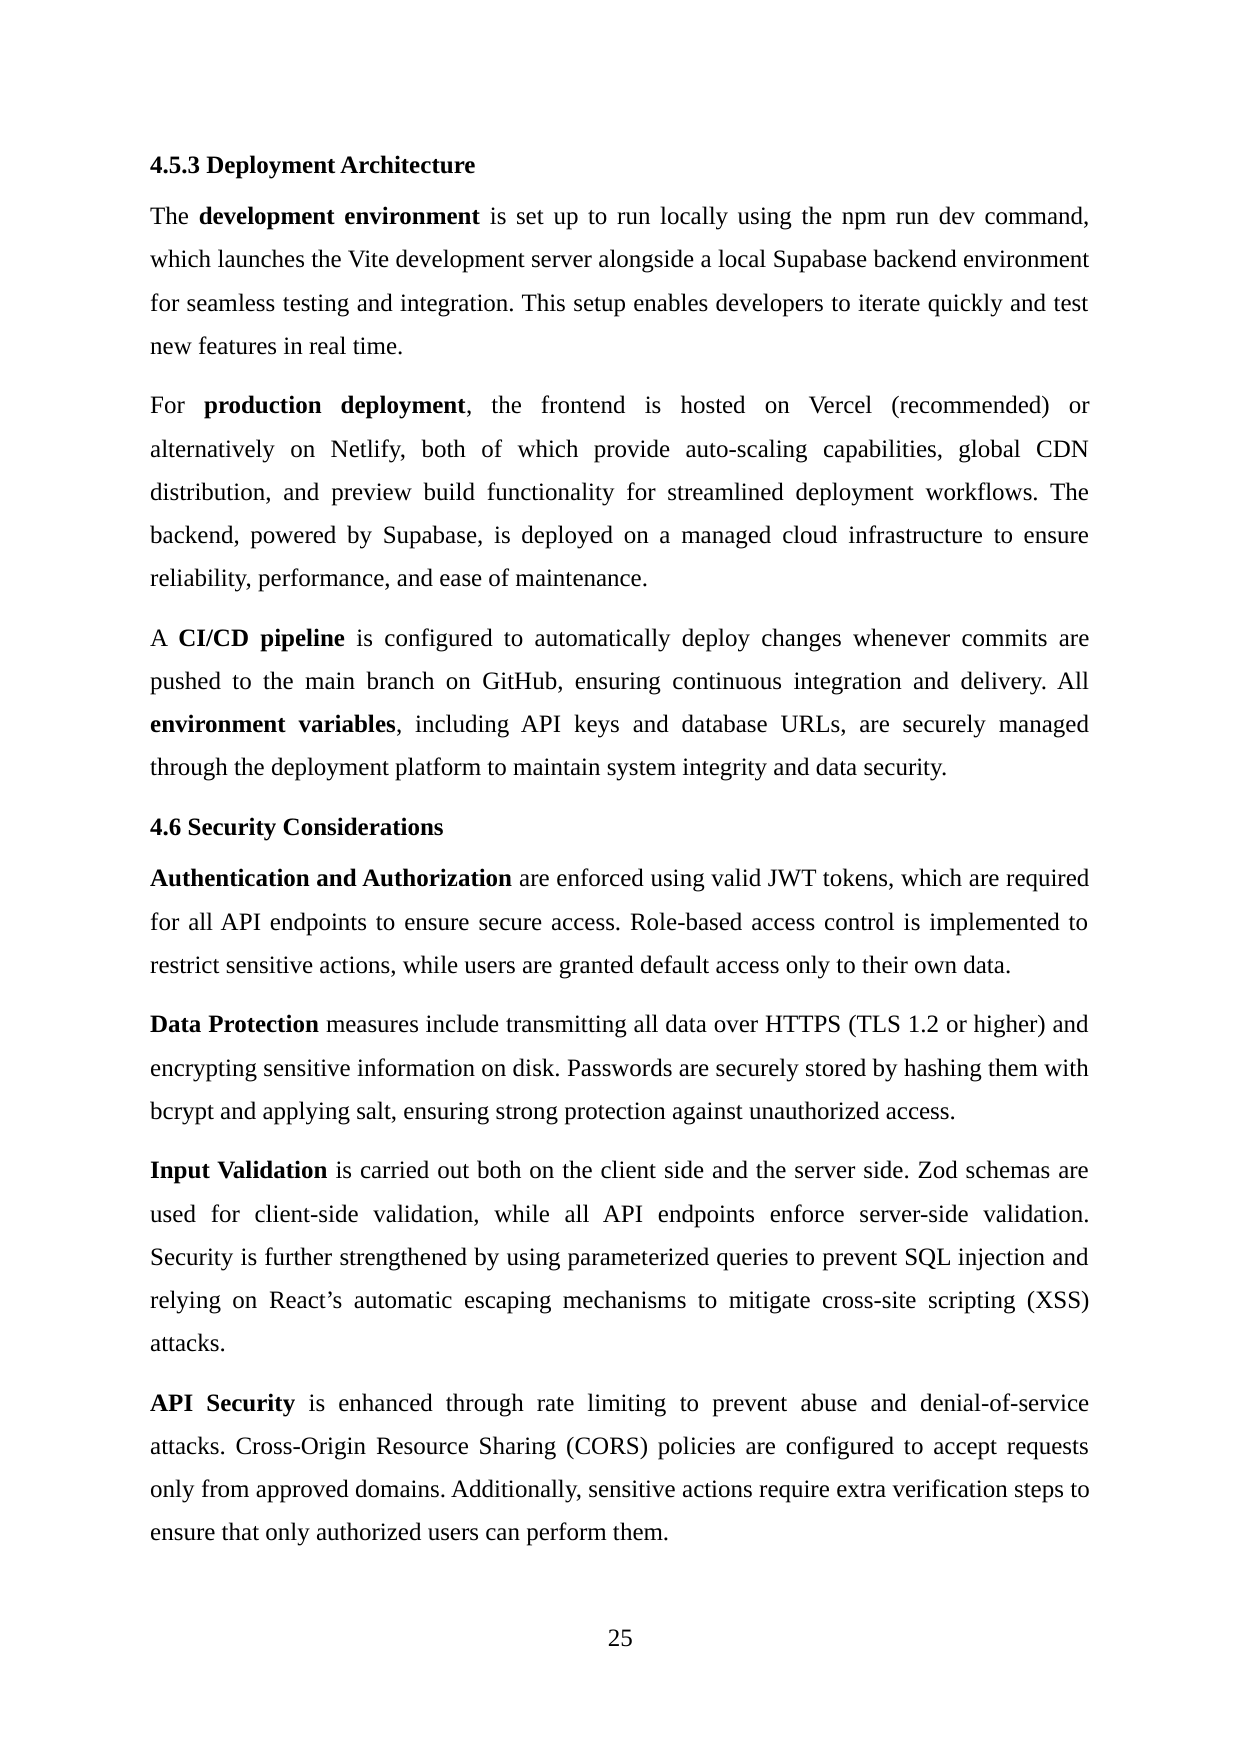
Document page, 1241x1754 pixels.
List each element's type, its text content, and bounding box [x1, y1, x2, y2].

text The development environment is set up to run locally using the npm run dev command, which launches the Vite development server alongside a local Supabase backend environment for seamless testing and integration. This setup enables developers to iterate quickly and test new features in real time. [150, 201, 1090, 359]
text Authentication and Authorization are enforced using valid JWT tokens, which are required for all API endpoints to ensure secure access. Role-based access control is implemented to restrict sensitive actions, while users are granted default access only to their own data. [150, 863, 1090, 978]
text API Security is enhanced through rate limiting to prevent abuse and denial-of-service attacks. Cross-Origin Resource Sharing (CORS) policies are configured to accept requests only from approved domains. Additionally, sensitive actions require extra verification steps to ensure that only authorized users can perform them. [150, 1388, 1090, 1546]
text For production deployment, the frontend is hosted on Vercel (recommended) or alternatively on Netlify, both of which provide auto-scaling capabilities, global CDN distribution, and preview build functionality for streamlined deployment workflows. The backend, powered by Supabase, is deployed on a managed cloud infrastructure to ensure reliability, performance, and ease of maintenance. [150, 391, 1090, 592]
text Input Validation is carried out both on the client side and the server side. Zod schemas are used for client-side validation, while all API endpoints enforce server-side validation. Security is further strengthened by using parameterized queries to prevent SQL injection and relying on React’s automatic escaping mechanisms to mitigate cross-site scripting (XSS) attacks. [150, 1156, 1090, 1357]
text Data Protection measures include transmitting all data over HTTPS (TLS 1.2 or higher) and encrypting sensitive information on disk. Passwords are securely stored by hashing them with bcrypt and applying salt, ensuring strong protection against unauthorized access. [150, 1009, 1090, 1124]
subtitle 4.6 Security Considerations [150, 812, 1090, 841]
subtitle 4.5.3 Deployment Architecture [150, 150, 1090, 179]
text A CI/CD pipeline is configured to automatically deploy changes whenever commits are pushed to the main branch on GitHub, ensuring continuous integration and delivery. All environment variables, including API keys and database URLs, are securely managed through the deployment platform to maintain system integrity and data security. [150, 623, 1090, 781]
